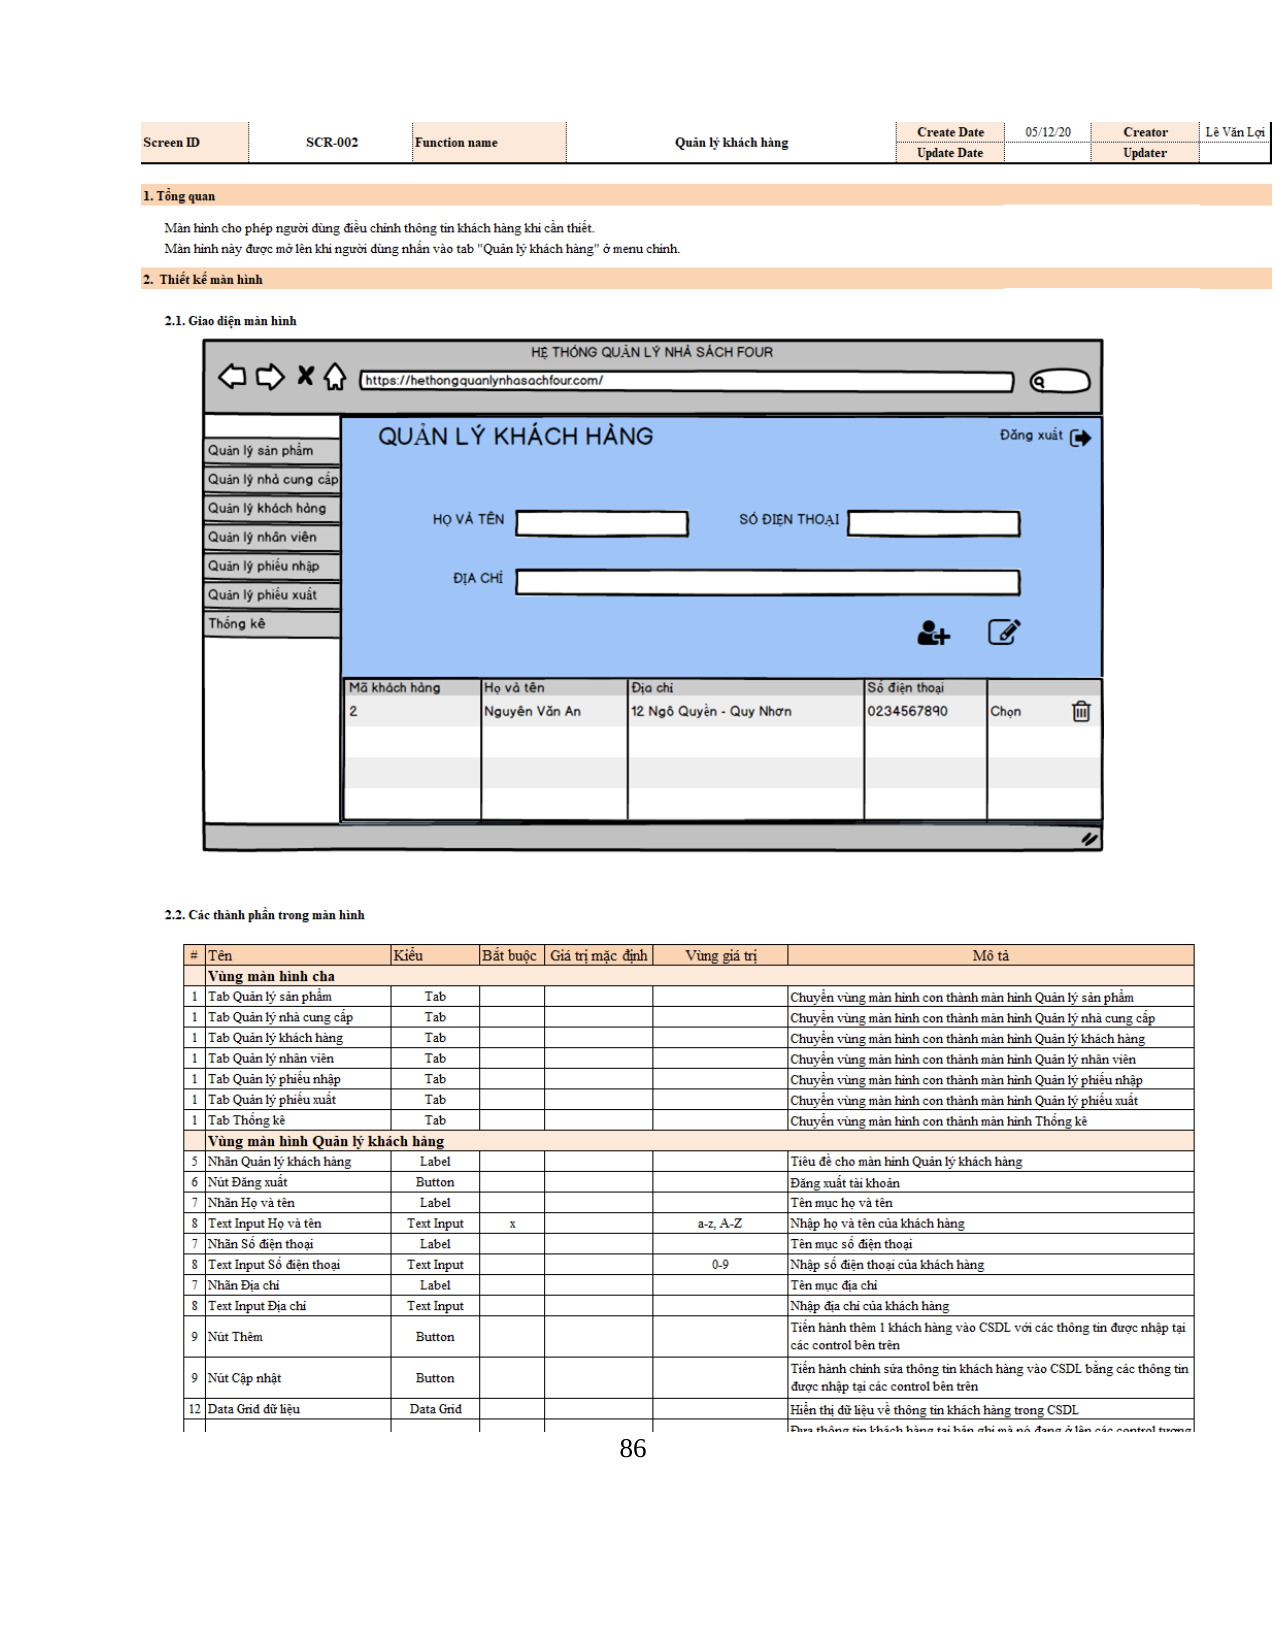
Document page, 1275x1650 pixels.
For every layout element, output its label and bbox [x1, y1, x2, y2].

picture [140, 121, 1272, 1432]
